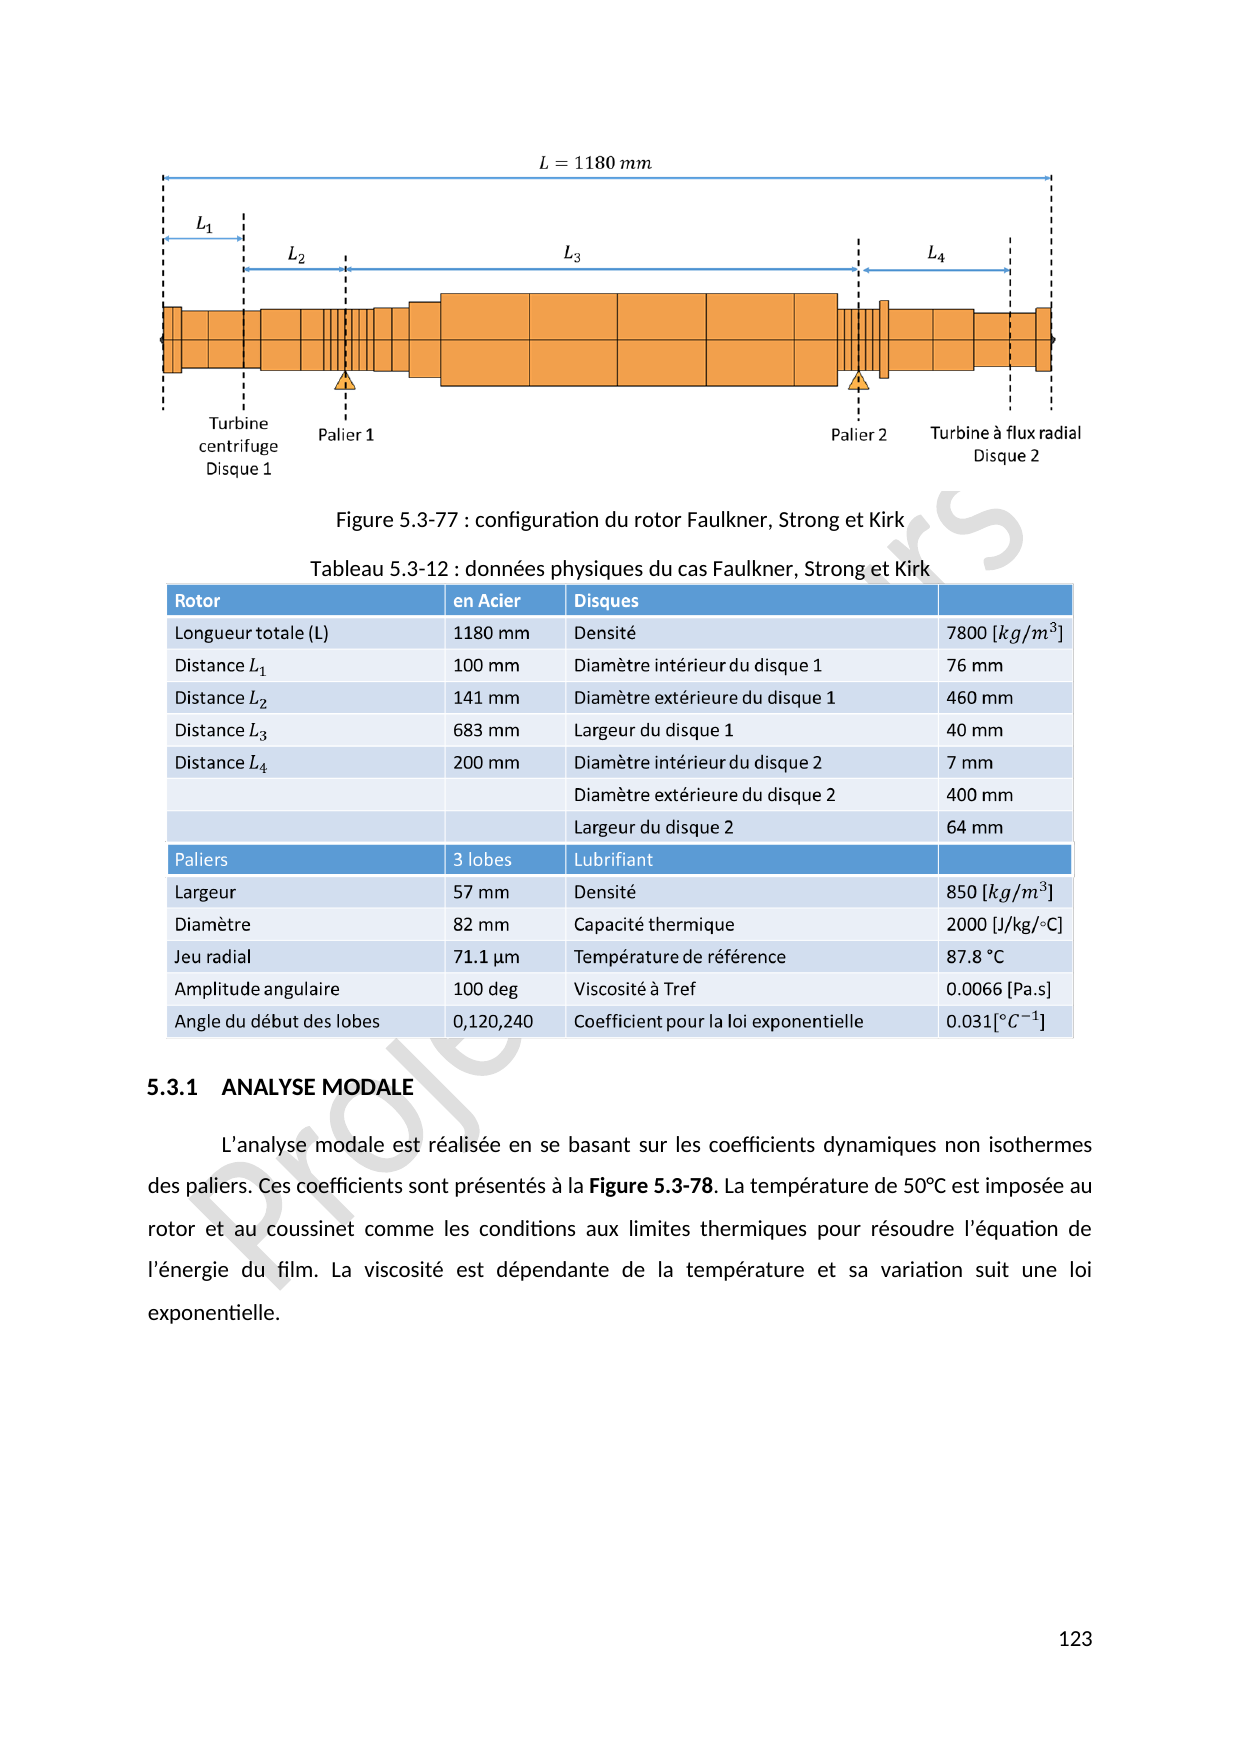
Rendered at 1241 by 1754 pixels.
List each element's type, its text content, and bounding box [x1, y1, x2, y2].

picture [164, 581, 1076, 1045]
subtitle Analyse modale [146, 1071, 1093, 1102]
picture [147, 147, 1093, 491]
